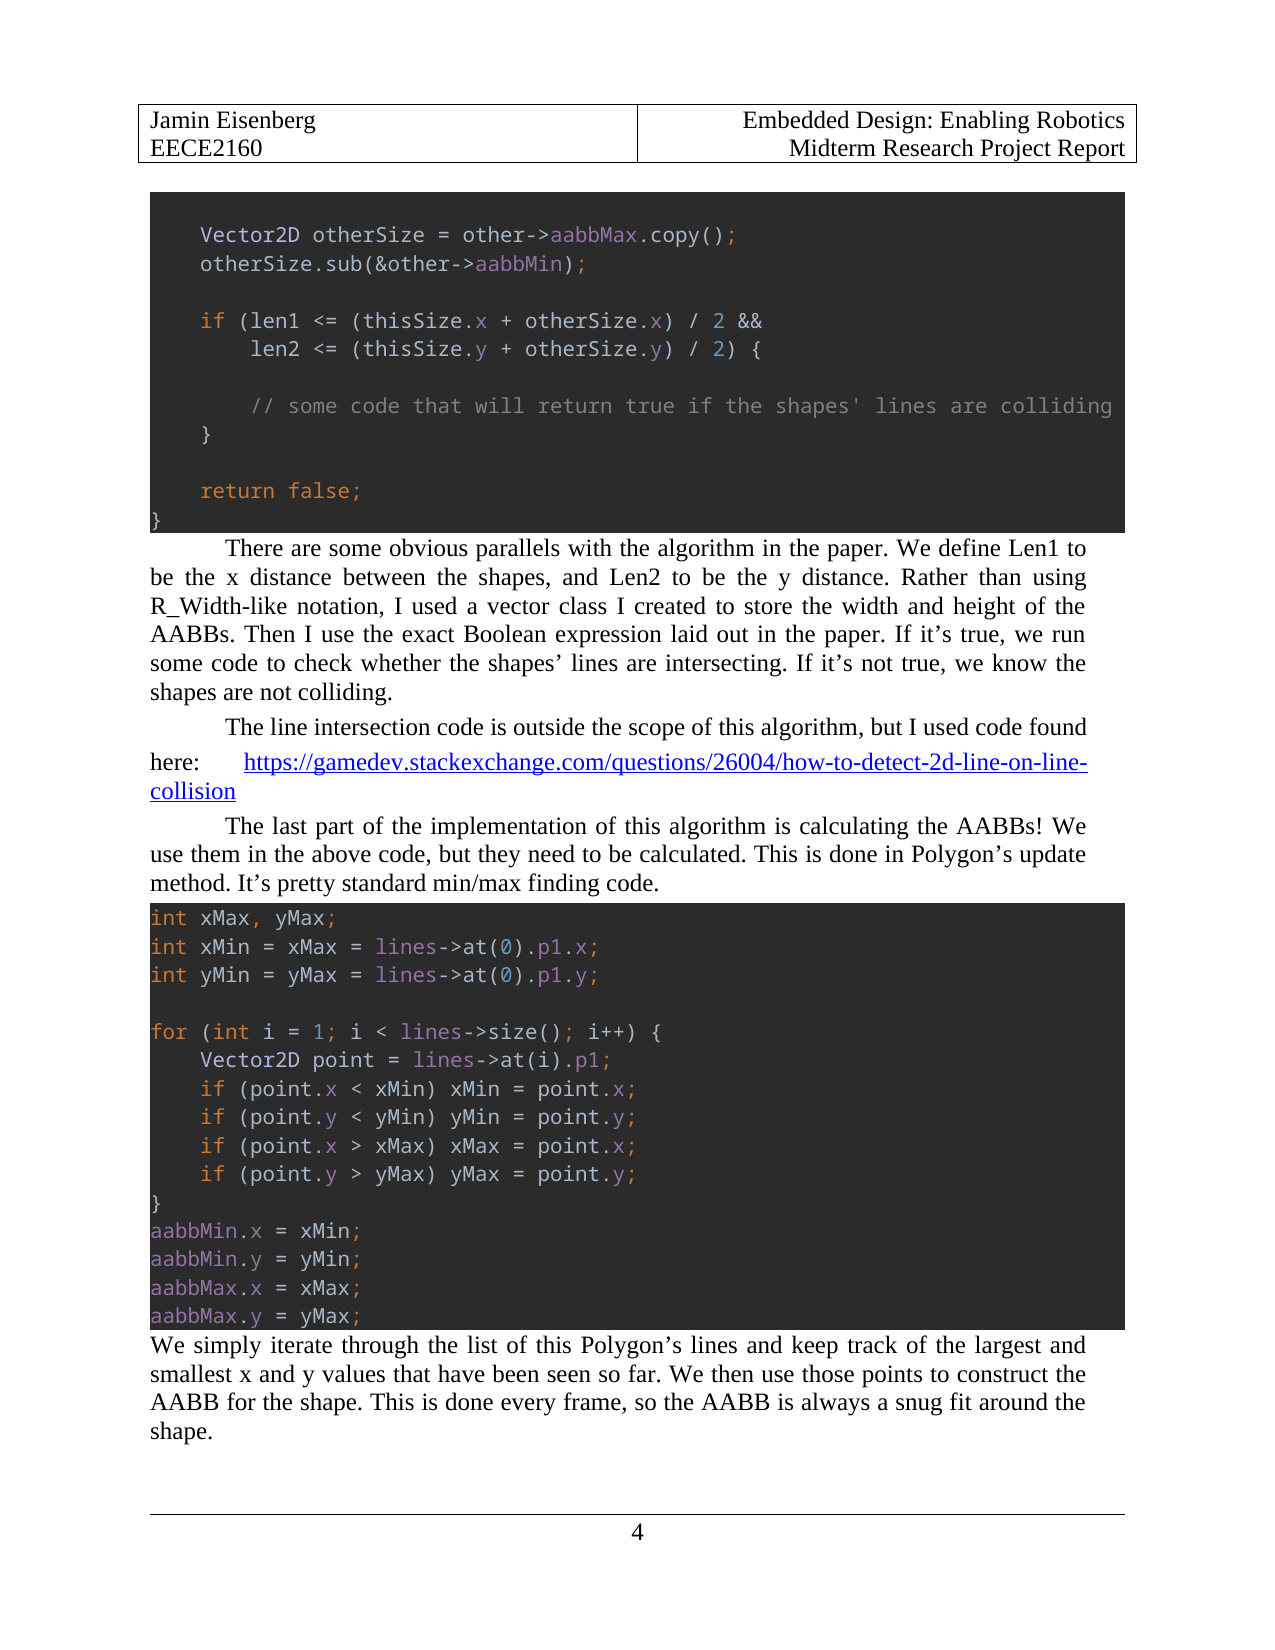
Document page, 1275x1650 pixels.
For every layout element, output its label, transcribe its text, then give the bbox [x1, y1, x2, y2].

text There are some obvious parallels with the algorithm in the paper. We define Len1 to be the x distance between the shapes, and Len2 to be the y distance. Rather than using R_Width-like notation, I used a vector class I created to store the width and height of the AABBs. Then I use the exact Boolean expression laid out in the paper. If it’s true, we run some code to check whether the shapes’ lines are intersecting. If it’s not true, we know the shapes are not colliding. [150, 533, 1087, 706]
text The line intersection code is outside the scope of this algorithm, but I used code found [150, 712, 1087, 741]
text The last part of the implementation of this algorithm is calculating the AABBs! We use them in the above code, but they need to be calculated. This is done in Polygon’s update method. It’s pretty standard min/max finding code. [150, 811, 1087, 897]
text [150, 192, 1125, 533]
text int xMax, yMax; int xMin = xMax = lines->at(0).p1.x; int yMin = yMax = lines->at(0).p1.y; for (int i = 1; i < lines->size(); i++) { Vector2D point = lines->at(i).p1; if (point.x < xMin) xMin = point.x; if (point.y < yMin) yMin = point.y; if (point.x > xMax) xMax = point.x; if (point.y > yMax) yMax = point.y; } aabbMin.x = xMin; aabbMin.y = yMin; aabbMax.x = xMax; aabbMax.y = yMax; [150, 903, 1125, 1330]
text here: https://gamedev.stackexchange.com/questions/26004/how-to-detect-2d-line-on-line-collision [150, 747, 1087, 804]
text We simply iterate through the list of this Polygon’s lines and keep track of the largest and smallest x and y values that have been seen so far. We then use those points to construct the AABB for the shape. This is done every frame, so the AABB is always a snug fit around the shape. [150, 1330, 1087, 1445]
